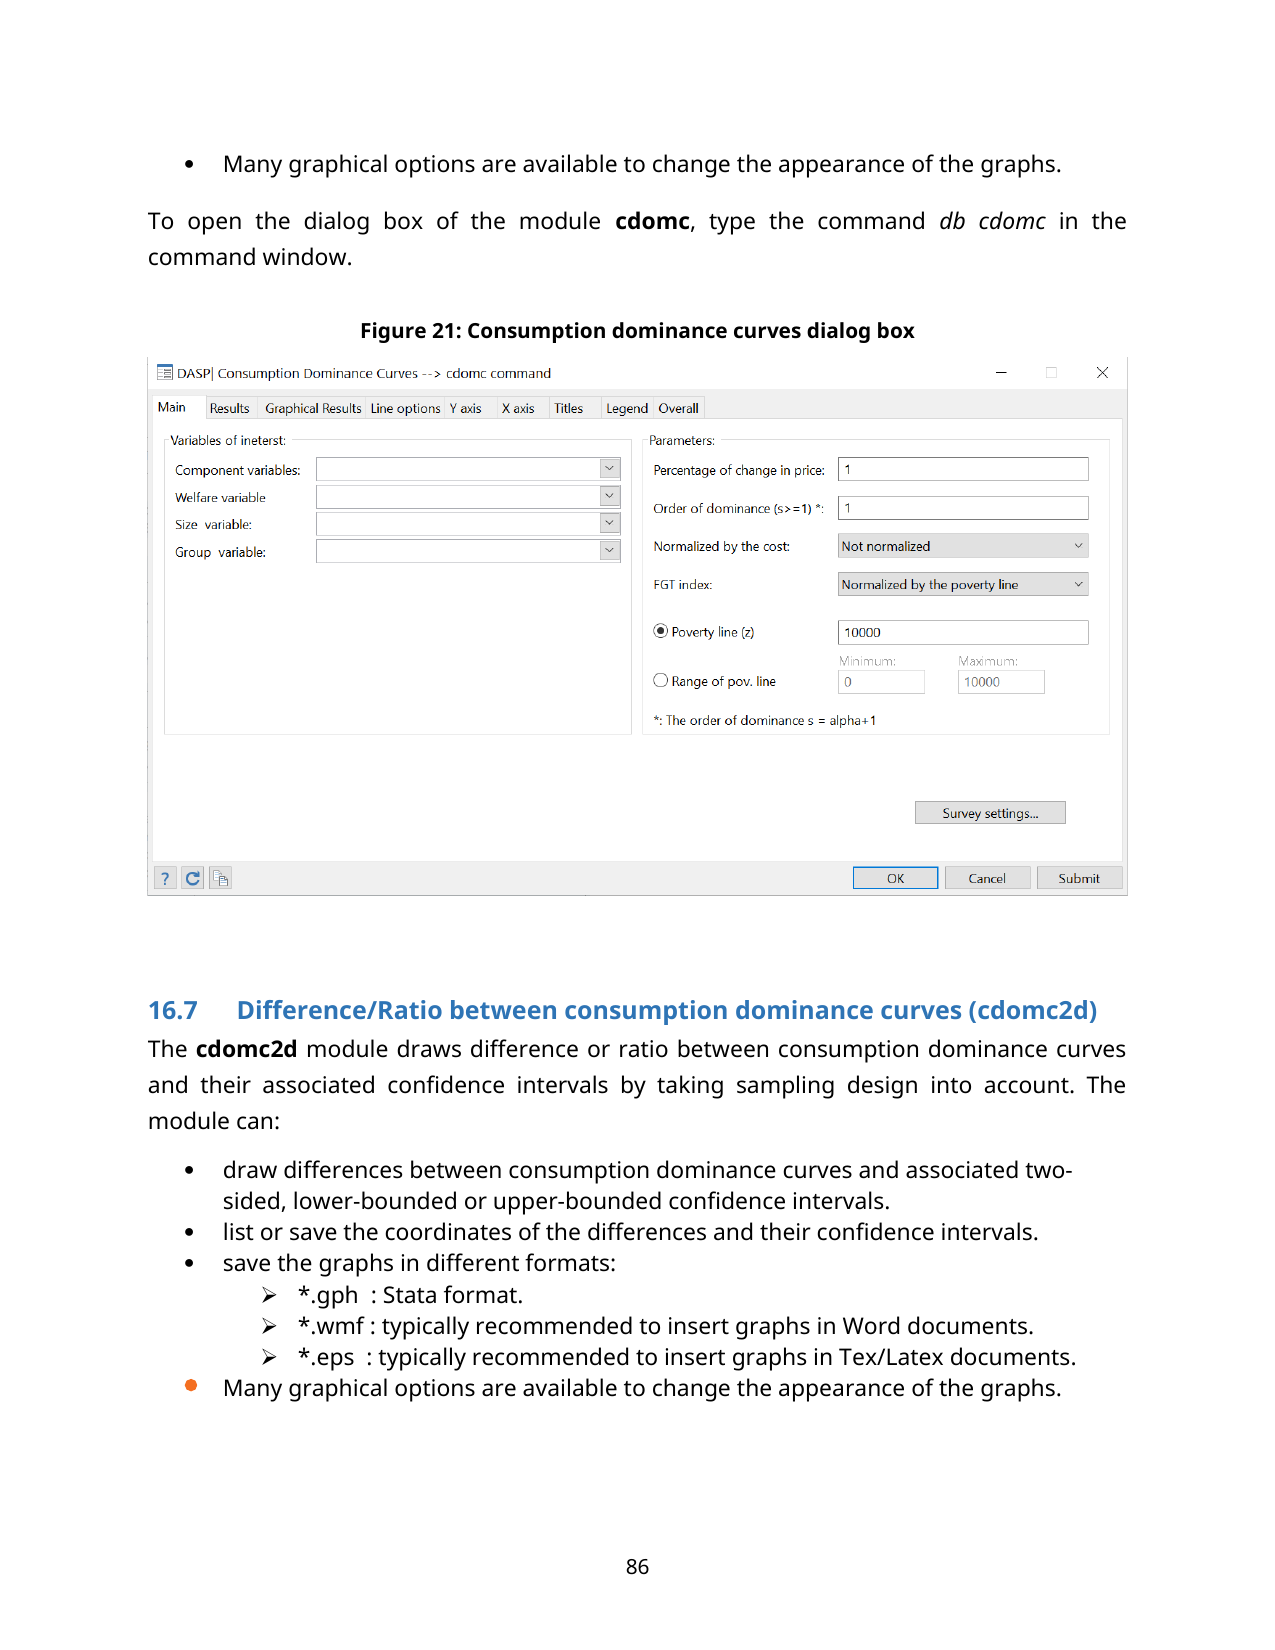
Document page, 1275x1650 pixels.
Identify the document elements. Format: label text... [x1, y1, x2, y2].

list save the graphs in different formats: [185, 1247, 1127, 1278]
list *.wmf : typically recommended to insert graphs in Word documents. [260, 1310, 1127, 1341]
list Many graphical options are available to change the appearance of the graphs. [185, 148, 1127, 179]
picture [147, 357, 1128, 896]
text The cdomc2d module draws difference or ratio between consumption dominance curves and their associated confidence intervals by taking sampling design into account. The module can: [148, 1033, 1127, 1136]
list Many graphical options are available to change the appearance of the graphs. [185, 1372, 1127, 1404]
list draw differences between consumption dominance curves and associated two-sided, lower-bounded or upper-bounded confidence intervals. [185, 1153, 1127, 1216]
title Figure 21: Consumption dominance curves dialog box [148, 316, 1127, 344]
text To open the dialog box of the module cdomc, type the command db cdomc in the command window. [148, 205, 1127, 272]
list *.eps : typically recommended to insert graphs in Tex/Latex documents. [260, 1341, 1127, 1372]
subtitle Difference/Ratio between consumption dominance curves (cdomc2d) [148, 993, 1127, 1027]
list *.gph : Stata format. [260, 1278, 1127, 1310]
list list or save the coordinates of the differences and their confidence intervals. [185, 1216, 1127, 1247]
